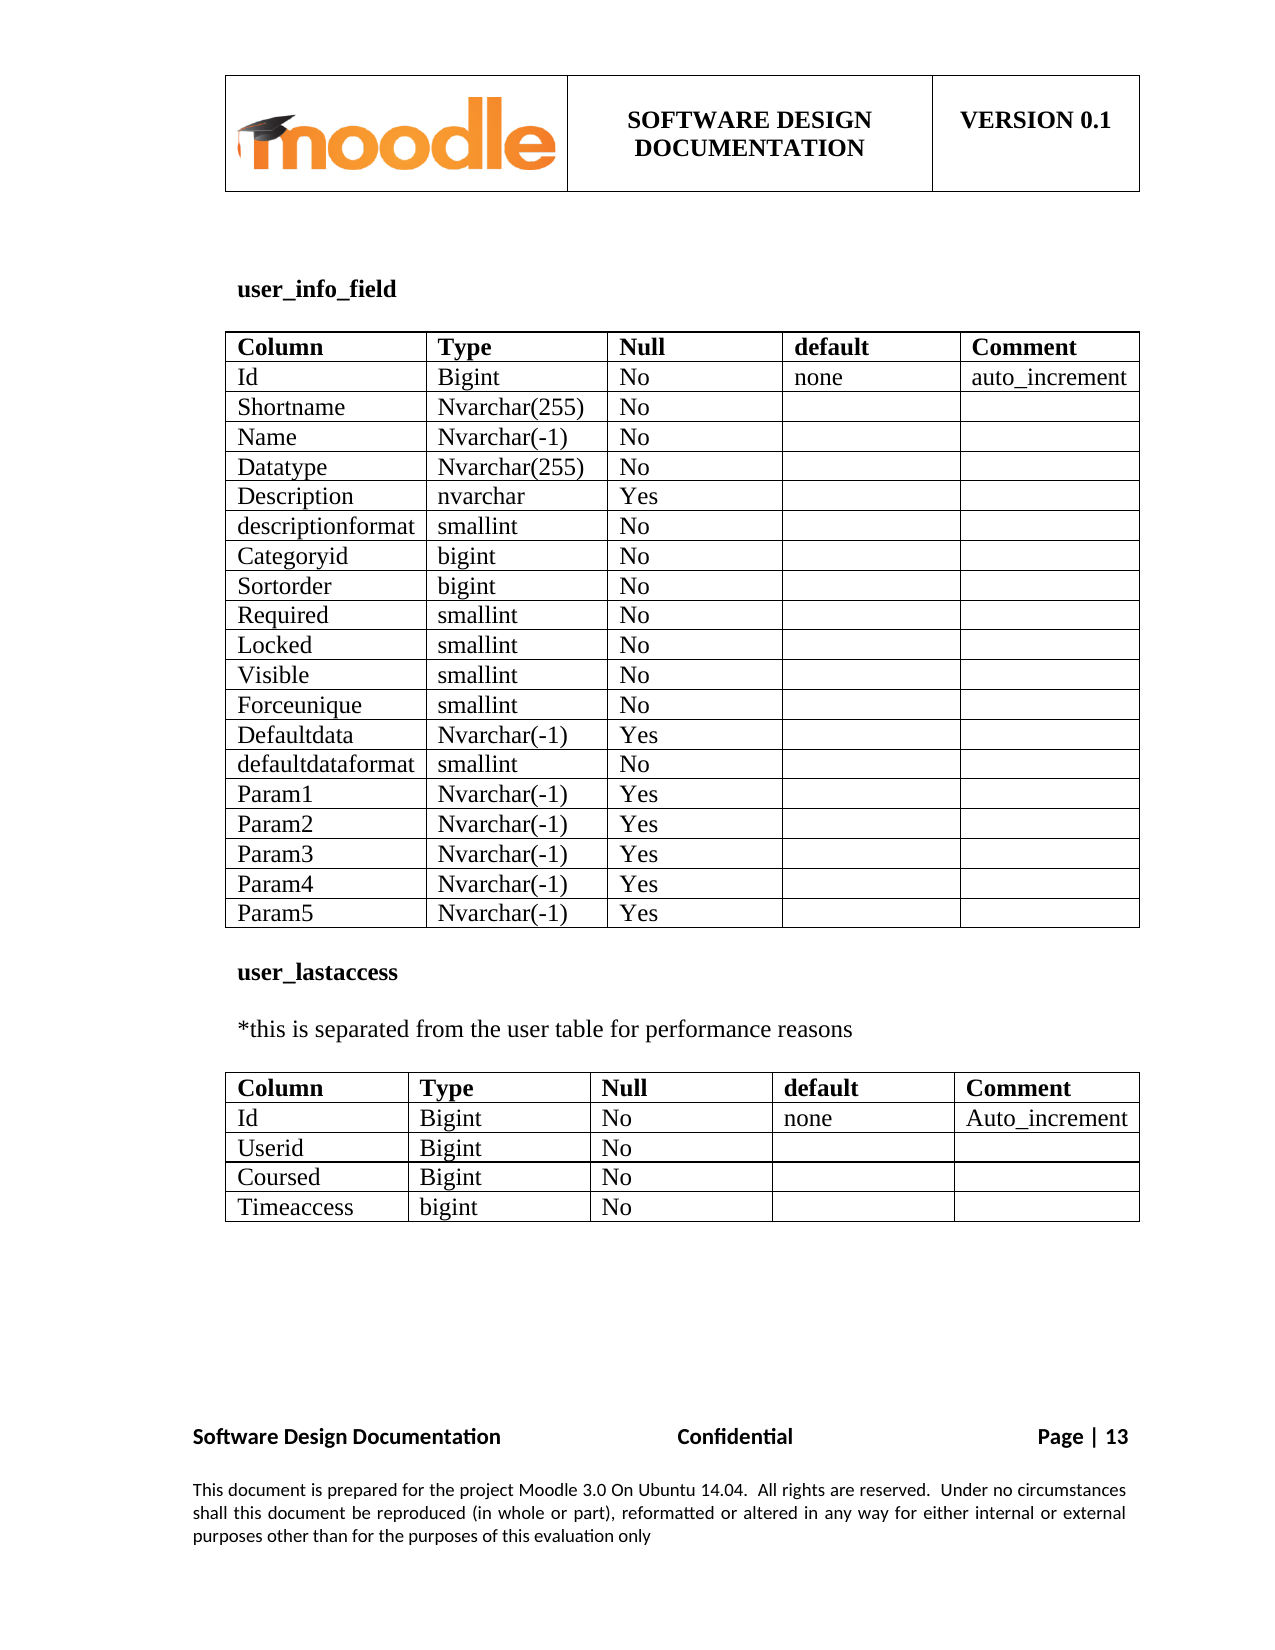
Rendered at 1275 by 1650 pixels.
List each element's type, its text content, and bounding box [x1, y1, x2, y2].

table_cell No [591, 1192, 772, 1221]
table_cell [783, 720, 960, 748]
table_cell No [591, 1103, 772, 1132]
table_cell Shortname [226, 392, 426, 421]
table_cell No [608, 452, 782, 480]
table_cell [783, 511, 960, 540]
table_cell Yes [608, 869, 782, 897]
table_cell [961, 660, 1139, 689]
table_cell [783, 839, 960, 868]
table_header Column [226, 1073, 408, 1102]
table_cell [783, 630, 960, 659]
table_cell Nvarchar(-1) [427, 809, 607, 838]
table_cell [783, 750, 960, 778]
table_cell smallint [427, 690, 607, 719]
table_cell [783, 541, 960, 570]
table_cell descriptionformat [226, 511, 426, 540]
table_cell [955, 1133, 1139, 1161]
table_cell Auto_increment [955, 1103, 1139, 1132]
table_cell [961, 720, 1139, 748]
table_cell [783, 571, 960, 599]
table_header default [773, 1073, 954, 1102]
table_cell No [591, 1133, 772, 1161]
table_cell [783, 392, 960, 421]
table_cell Nvarchar(-1) [427, 422, 607, 451]
table_cell Param4 [226, 869, 426, 897]
table_cell [773, 1133, 954, 1161]
table_cell Id [226, 362, 426, 391]
table_cell [955, 1192, 1139, 1221]
table_cell No [608, 422, 782, 451]
table_cell No [591, 1163, 772, 1191]
table_cell No [608, 571, 782, 599]
table_cell [961, 481, 1139, 510]
table_cell Userid [226, 1133, 408, 1161]
table_cell smallint [427, 601, 607, 629]
table_cell Yes [608, 720, 782, 748]
table_cell [961, 750, 1139, 778]
table_cell auto_increment [961, 362, 1139, 391]
table_cell [783, 601, 960, 629]
table_cell Sortorder [226, 571, 426, 599]
table_cell smallint [427, 630, 607, 659]
table_cell Name [226, 422, 426, 451]
text user_lastaccess [237, 957, 1128, 986]
table_cell [961, 690, 1139, 719]
table_cell [961, 601, 1139, 629]
table_cell none [783, 362, 960, 391]
table_header Type [409, 1073, 590, 1102]
table_cell [961, 541, 1139, 570]
table_cell bigint [427, 541, 607, 570]
table_cell Visible [226, 660, 426, 689]
table_cell Categoryid [226, 541, 426, 570]
table_cell No [608, 392, 782, 421]
table_cell [961, 571, 1139, 599]
table_cell Datatype [226, 452, 426, 480]
table_header default [783, 333, 960, 361]
picture [237, 97, 556, 170]
table_cell [961, 809, 1139, 838]
table_cell [955, 1163, 1139, 1191]
table_cell Bigint [409, 1163, 590, 1191]
table_cell Param3 [226, 839, 426, 868]
table_cell No [608, 362, 782, 391]
table_cell [961, 869, 1139, 897]
table_cell [783, 779, 960, 808]
table_cell No [608, 690, 782, 719]
text user_info_field [237, 274, 1128, 303]
table_cell Nvarchar(-1) [427, 899, 607, 927]
table_cell Param1 [226, 779, 426, 808]
table_cell [773, 1163, 954, 1191]
table_cell No [608, 601, 782, 629]
table_cell smallint [427, 511, 607, 540]
table_cell Yes [608, 809, 782, 838]
table_cell Bigint [409, 1133, 590, 1161]
table_cell [783, 809, 960, 838]
table_header Type [427, 333, 607, 361]
table_cell Forceunique [226, 690, 426, 719]
table_cell [961, 511, 1139, 540]
table_header Column [226, 333, 426, 361]
table_cell [783, 481, 960, 510]
table_cell smallint [427, 750, 607, 778]
table_cell Nvarchar(-1) [427, 839, 607, 868]
table_cell Nvarchar(-1) [427, 779, 607, 808]
table_cell [961, 392, 1139, 421]
table_cell Bigint [427, 362, 607, 391]
text *this is separated from the user table for performance reasons [237, 1014, 1128, 1043]
table_cell Description [226, 481, 426, 510]
table_cell No [608, 750, 782, 778]
table_cell [961, 779, 1139, 808]
table_cell defaultdataformat [226, 750, 426, 778]
table_cell No [608, 660, 782, 689]
table_header Comment [961, 333, 1139, 361]
table_cell Yes [608, 779, 782, 808]
table_header Null [608, 333, 782, 361]
table_cell [961, 899, 1139, 927]
table_cell Id [226, 1103, 408, 1132]
table_cell Nvarchar(255) [427, 452, 607, 480]
table_cell [783, 690, 960, 719]
table_cell [783, 899, 960, 927]
table_cell No [608, 630, 782, 659]
table_cell [783, 422, 960, 451]
table_cell Param2 [226, 809, 426, 838]
table_cell No [608, 541, 782, 570]
table_cell Nvarchar(-1) [427, 720, 607, 748]
table_cell [783, 660, 960, 689]
table_cell Locked [226, 630, 426, 659]
table_header Comment [955, 1073, 1139, 1102]
table_cell [773, 1192, 954, 1221]
table_cell nvarchar [427, 481, 607, 510]
table_cell No [608, 511, 782, 540]
table_cell Timeaccess [226, 1192, 408, 1221]
table_cell Defaultdata [226, 720, 426, 748]
table_cell Param5 [226, 899, 426, 927]
table_cell Yes [608, 839, 782, 868]
table_cell Bigint [409, 1103, 590, 1132]
table_cell smallint [427, 660, 607, 689]
table_header Null [591, 1073, 772, 1102]
table_cell [961, 630, 1139, 659]
table_cell Coursed [226, 1163, 408, 1191]
table_cell Nvarchar(-1) [427, 869, 607, 897]
table_cell [961, 452, 1139, 480]
table_cell [783, 452, 960, 480]
table_cell [783, 869, 960, 897]
table_cell none [773, 1103, 954, 1132]
table_cell [961, 839, 1139, 868]
table_cell Yes [608, 899, 782, 927]
table_cell Yes [608, 481, 782, 510]
table_cell Nvarchar(255) [427, 392, 607, 421]
table_cell [961, 422, 1139, 451]
table_cell bigint [409, 1192, 590, 1221]
table_cell Required [226, 601, 426, 629]
table_cell bigint [427, 571, 607, 599]
